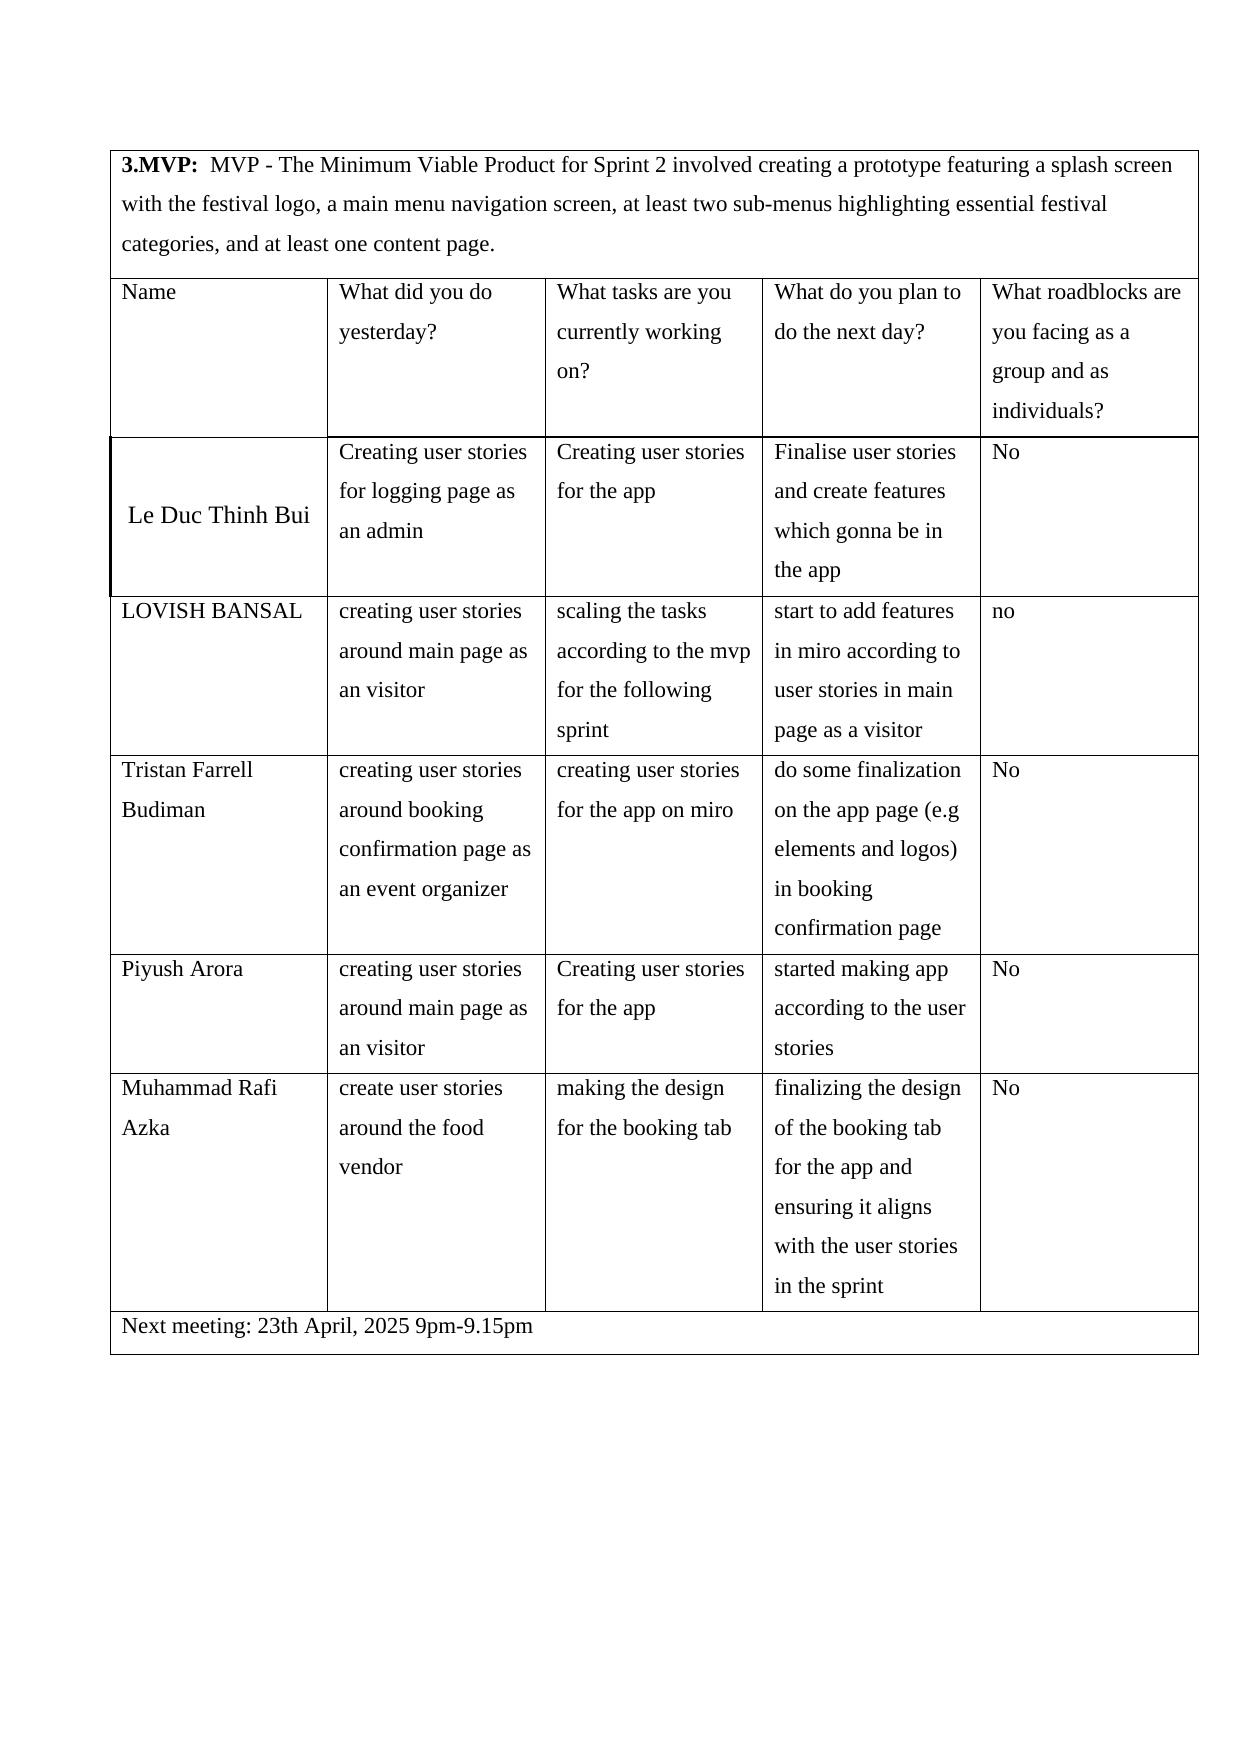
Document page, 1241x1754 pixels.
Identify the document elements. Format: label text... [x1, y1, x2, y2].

table_cell creating user stories around main page as an visitor [328, 955, 545, 1073]
table_cell What roadblocks are you facing as a group and as individuals? [981, 279, 1198, 436]
table_cell no [981, 597, 1198, 755]
table_cell do some finalization on the app page (e.g elements and logos) in booking confirmation page [763, 756, 980, 954]
table_cell start to add features in miro according to user stories in main page as a visitor [763, 597, 980, 755]
table_cell Tristan Farrell Budiman [111, 756, 327, 954]
table_cell Muhammad Rafi Azka [111, 1074, 327, 1311]
table_cell create user stories around the food vendor [328, 1074, 545, 1311]
table_cell Next meeting: 23th April, 2025 9pm-9.15pm [111, 1312, 1198, 1354]
table_cell started making app according to the user stories [763, 955, 980, 1073]
table_cell creating user stories around booking confirmation page as an event organizer [328, 756, 545, 954]
table_cell No [981, 955, 1198, 1073]
table_cell Creating user stories for logging page as an admin [328, 438, 545, 596]
table_cell finalizing the design of the booking tab for the app and ensuring it aligns with the user stories in the sprint [763, 1074, 980, 1311]
table_cell LOVISH BANSAL [111, 597, 327, 755]
table_cell scaling the tasks according to the mvp for the following sprint [546, 597, 762, 755]
table_cell Creating user stories for the app [546, 955, 762, 1073]
table_cell What do you plan to do the next day? [763, 279, 980, 436]
table_cell Creating user stories for the app [546, 438, 762, 596]
table_cell Name [111, 279, 327, 436]
table_cell What did you do yesterday? [328, 279, 545, 436]
table_cell What tasks are you currently working on? [546, 279, 762, 436]
table_cell creating user stories around main page as an visitor [328, 597, 545, 755]
table_cell No [981, 1074, 1198, 1311]
table_cell Le Duc Thinh Bui [112, 438, 327, 596]
table_cell Piyush Arora [111, 955, 327, 1073]
table_header 3.MVP: MVP - The Minimum Viable Product for Sprint 2 involved creating a prototype featuring a splash screen with the festival logo, a main menu navigation screen, at least two sub-menus highlighting essential festival categories, and at least one content page. [111, 151, 1198, 277]
table_cell creating user stories for the app on miro [546, 756, 762, 954]
table_cell making the design for the booking tab [546, 1074, 762, 1311]
table_cell Finalise user stories and create features which gonna be in the app [763, 438, 980, 596]
table_cell No [981, 756, 1198, 954]
table_cell No [981, 438, 1198, 596]
